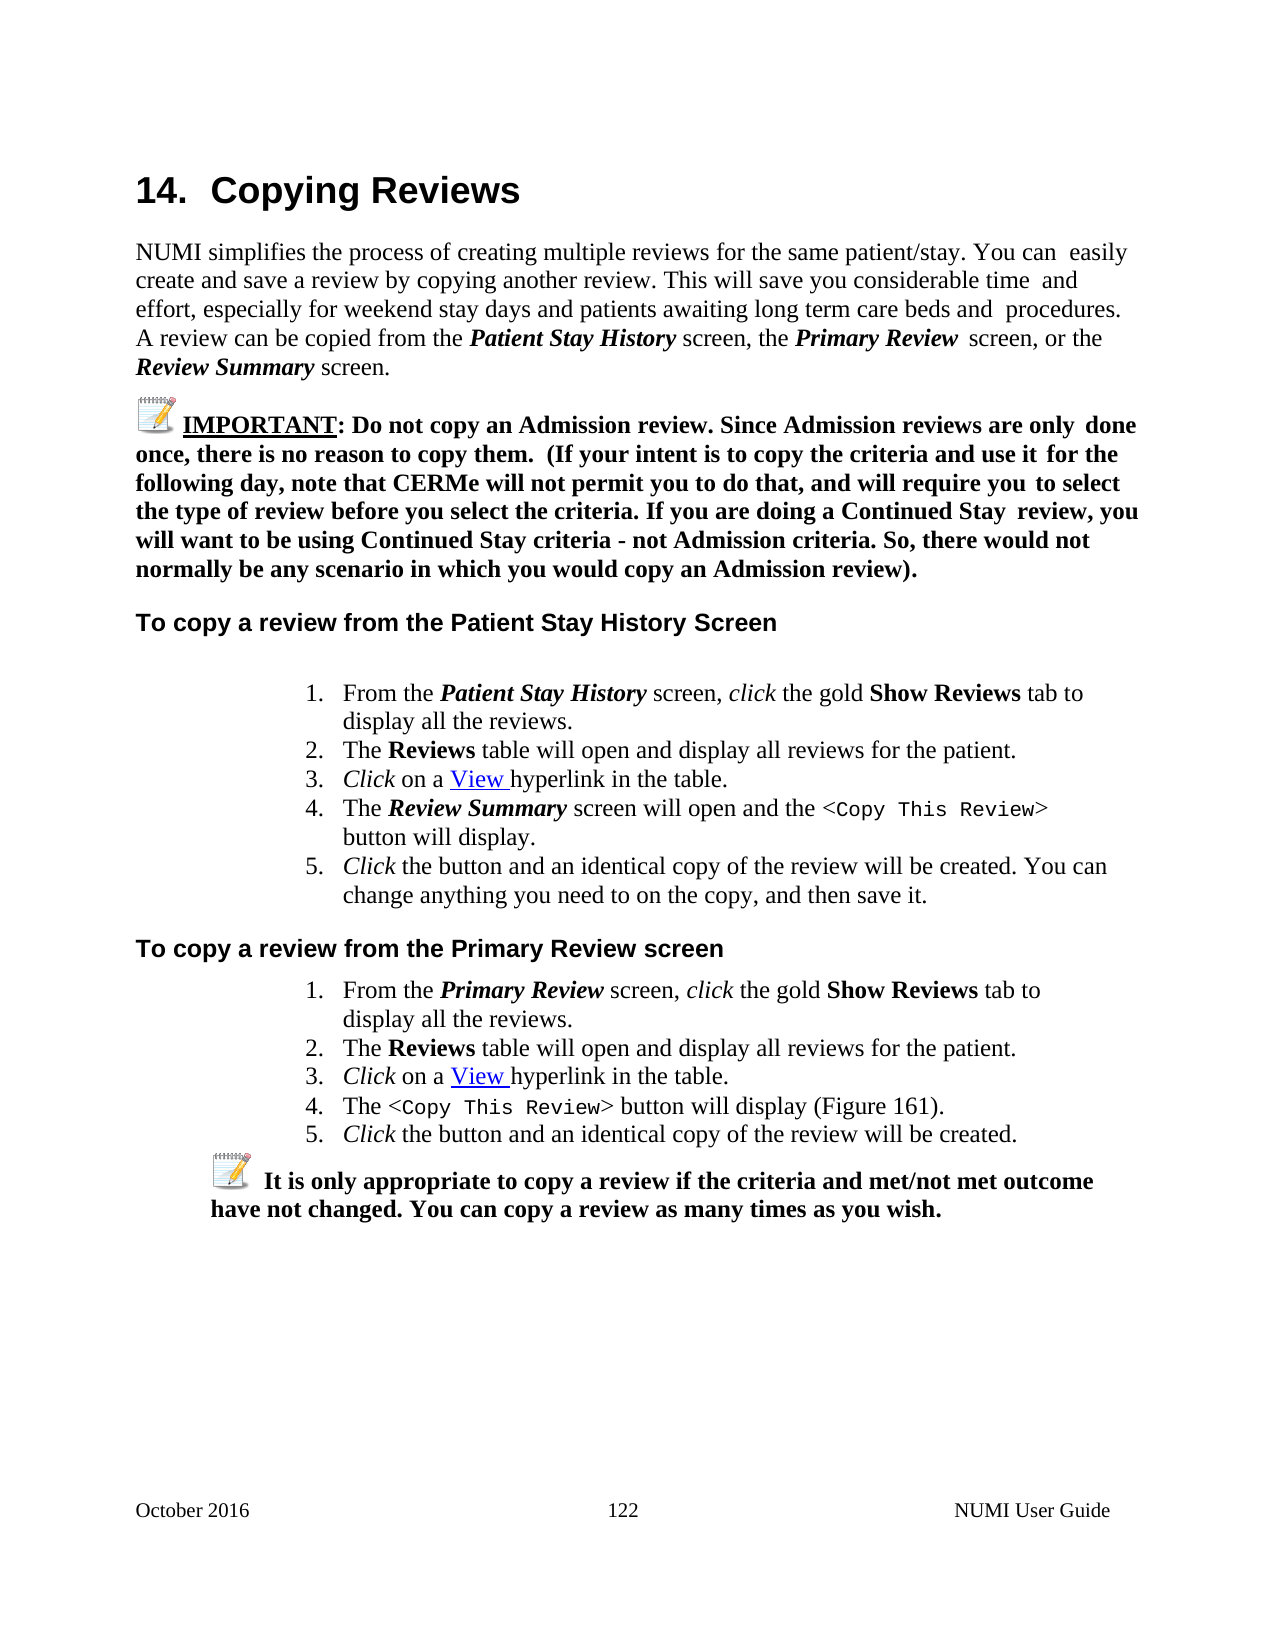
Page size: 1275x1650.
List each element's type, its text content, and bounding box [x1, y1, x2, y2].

list The <Copy This Review> button will display (Figure 161). [305, 1091, 1139, 1120]
list The Reviews table will open and display all reviews for the patient. [305, 735, 1139, 764]
picture [135, 392, 177, 434]
text NUMI simplifies the process of creating multiple reviews for the same patient/stay. You can easily create and save a review by copying another review. This will save you considerable time and effort, especially for weekend stay days and patients awaiting long term care beds and procedures. A review can be copied from the Patient Stay History screen, the Primary Review screen, or the Review Summary screen. [135, 237, 1128, 380]
list Click the button and an identical copy of the review will be created. You can change anything you need to on the copy, and then save it. [305, 851, 1121, 909]
list The Review Summary screen will open and the <Copy This Review> button will display. [305, 793, 1062, 851]
list Click on a View hyperlink in the table. [305, 764, 1139, 793]
text It is only appropriate to copy a review if the criteria and met/not met outcome have not changed. You can copy a review as many times as you wish. [210, 1148, 1139, 1223]
list Click on a View hyperlink in the table. [305, 1061, 1139, 1090]
list The Reviews table will open and display all reviews for the patient. [305, 1033, 1139, 1061]
list Click the button and an identical copy of the review will be created. [305, 1120, 1139, 1148]
subtitle Copying Reviews [135, 169, 1139, 212]
subtitle To copy a review from the Patient Stay History Screen [135, 608, 1139, 636]
picture [210, 1148, 252, 1190]
list From the Patient Stay History screen, click the gold Show Reviews tab to display all the reviews. [305, 678, 1095, 735]
subtitle To copy a review from the Primary Review screen [135, 934, 1139, 963]
list From the Primary Review screen, click the gold Show Reviews tab to display all the reviews. [305, 975, 1053, 1033]
text IMPORTANT: Do not copy an Admission review. Since Admission reviews are only done once, there is no reason to copy them. (If your intent is to copy the criteria and use it for the following day, note that CERMe will not permit you to do that, and will require you to select the type of review before you select the criteria. If you are doing a Continued Stay review, you will want to be using Continued Stay criteria - not Admission criteria. So, there would not normally be any scenario in which you would copy an Admission review). [135, 393, 1139, 583]
